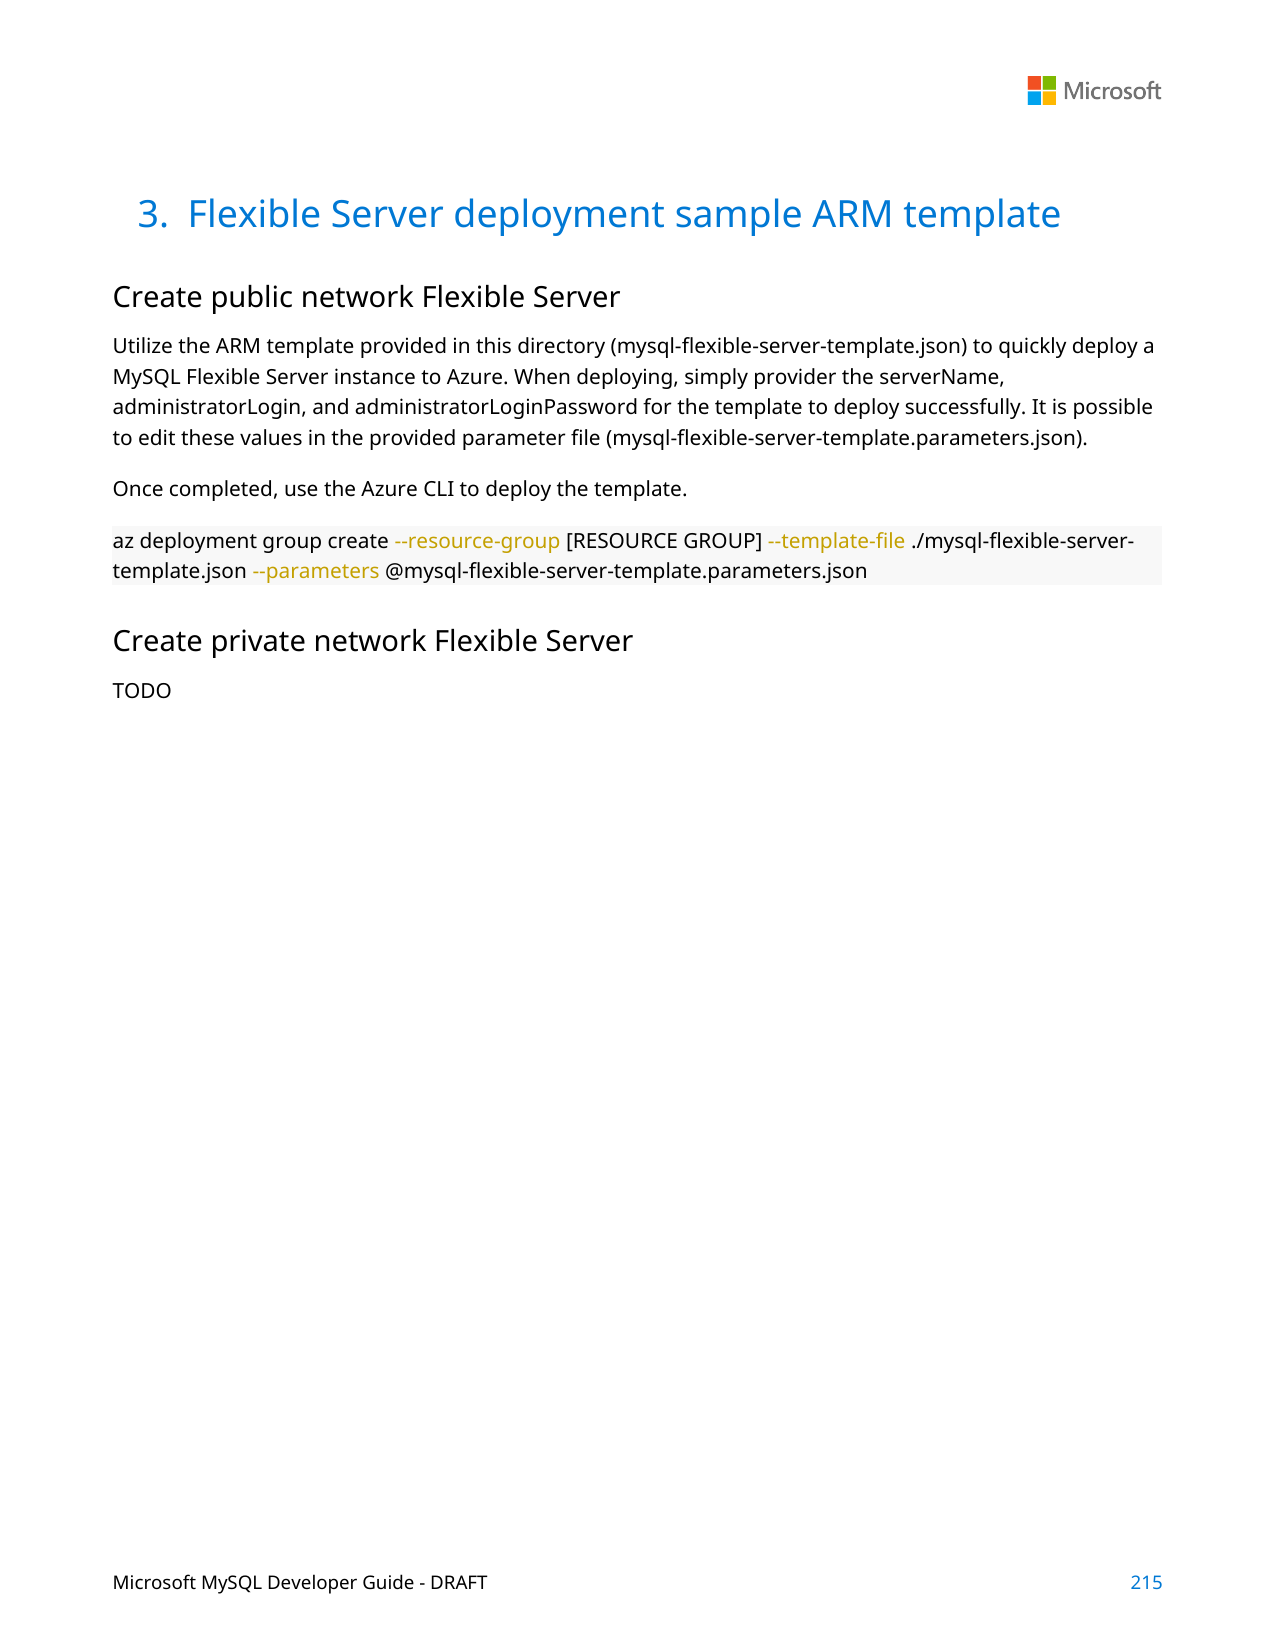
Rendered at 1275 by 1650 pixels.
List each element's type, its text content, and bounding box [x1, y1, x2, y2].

text az deployment group create --resource-group [RESOURCE GROUP] --template-file ./mysql-flexible-server-template.json --parameters @mysql-flexible-server-template.parameters.json [112, 526, 1162, 585]
picture [1026, 75, 1163, 107]
subtitle Flexible Server deployment sample ARM template [137, 187, 1162, 238]
text TODO [112, 676, 1162, 704]
text Utilize the ARM template provided in this directory (mysql-flexible-server-template.json) to quickly deploy a MySQL Flexible Server instance to Azure. When deploying, simply provider the serverName, administratorLogin, and administratorLoginPassword for the template to deploy successfully. It is possible to edit these values in the provided parameter file (mysql-flexible-server-template.parameters.json). [112, 331, 1162, 452]
subtitle Create private network Flexible Server [112, 621, 1162, 660]
text Once completed, use the Azure CLI to deploy the template. [112, 474, 1162, 503]
subtitle Create public network Flexible Server [112, 276, 1162, 316]
